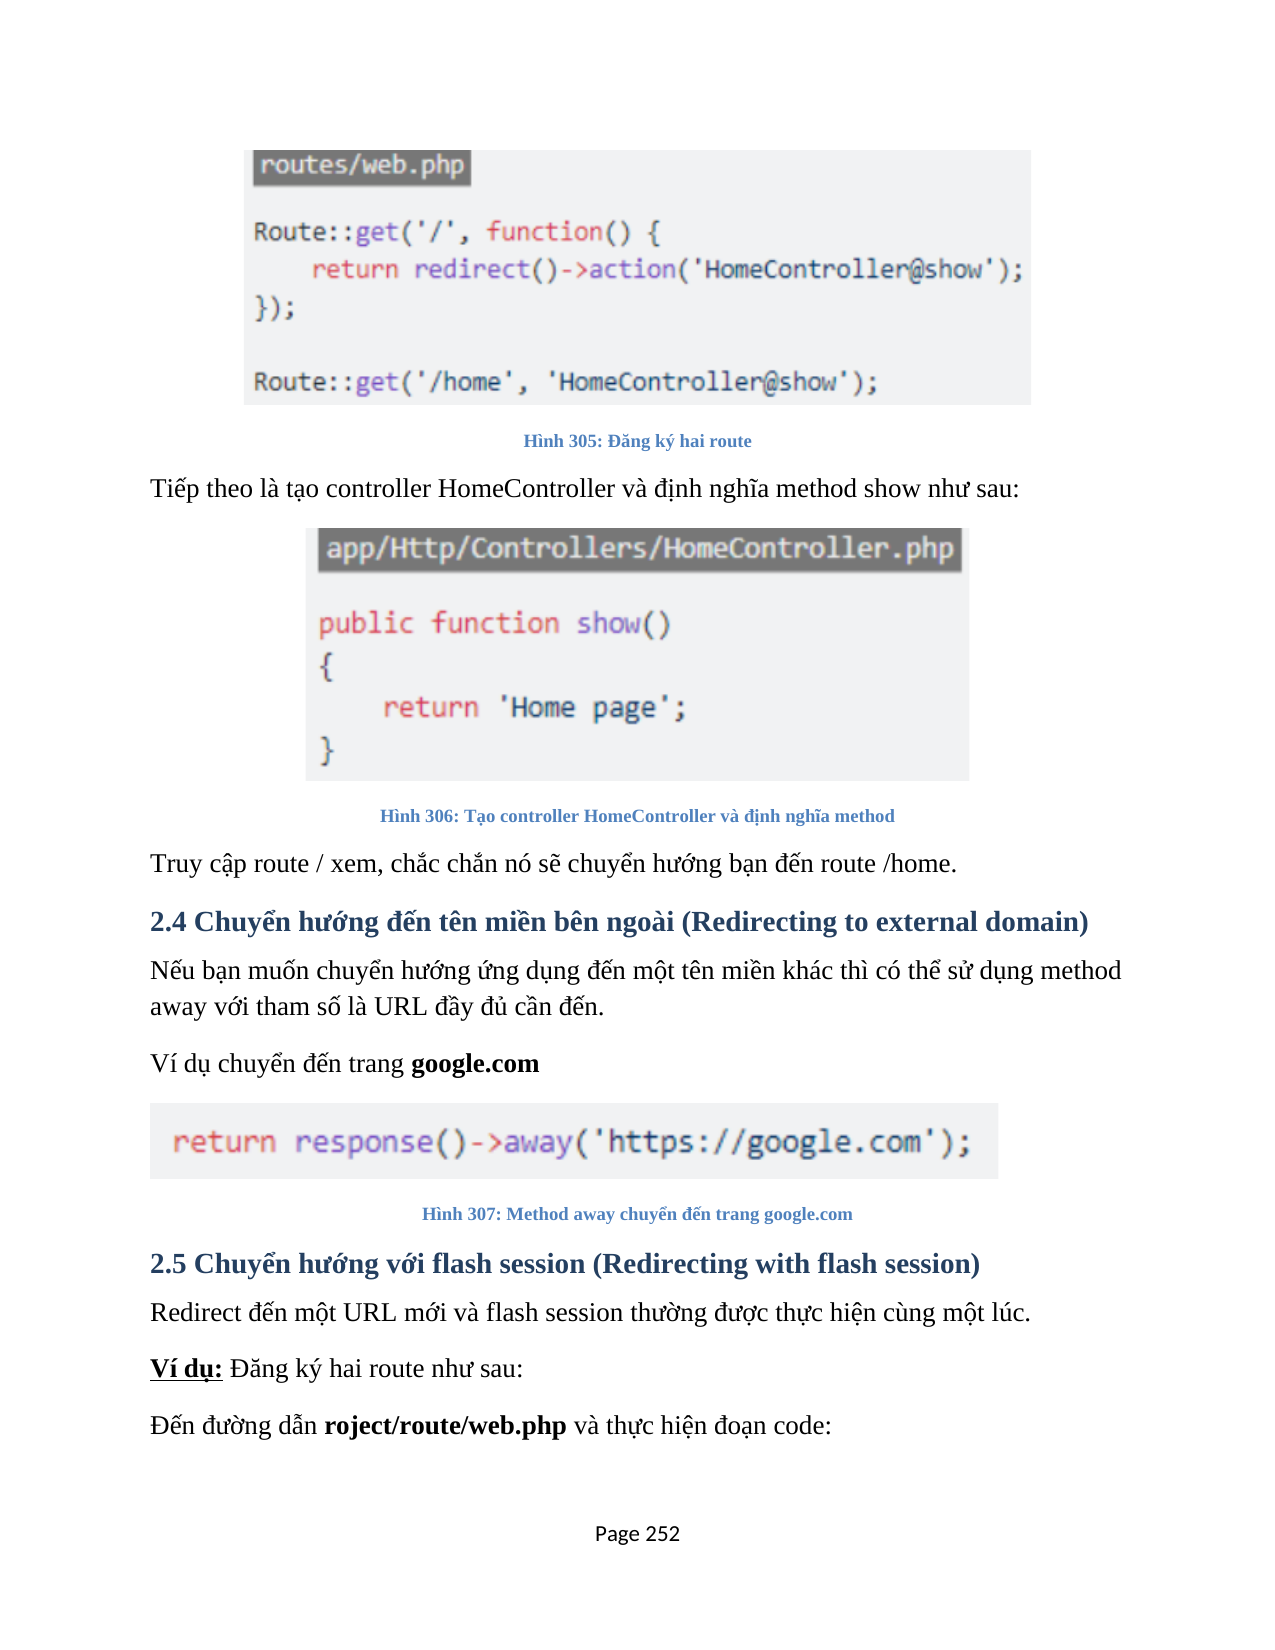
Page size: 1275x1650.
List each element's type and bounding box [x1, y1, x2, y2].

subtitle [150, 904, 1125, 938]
picture [305, 528, 970, 781]
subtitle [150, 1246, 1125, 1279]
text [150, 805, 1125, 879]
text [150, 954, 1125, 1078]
picture [150, 1103, 999, 1179]
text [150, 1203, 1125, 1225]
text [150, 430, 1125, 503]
picture [243, 150, 1032, 405]
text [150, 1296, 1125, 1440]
